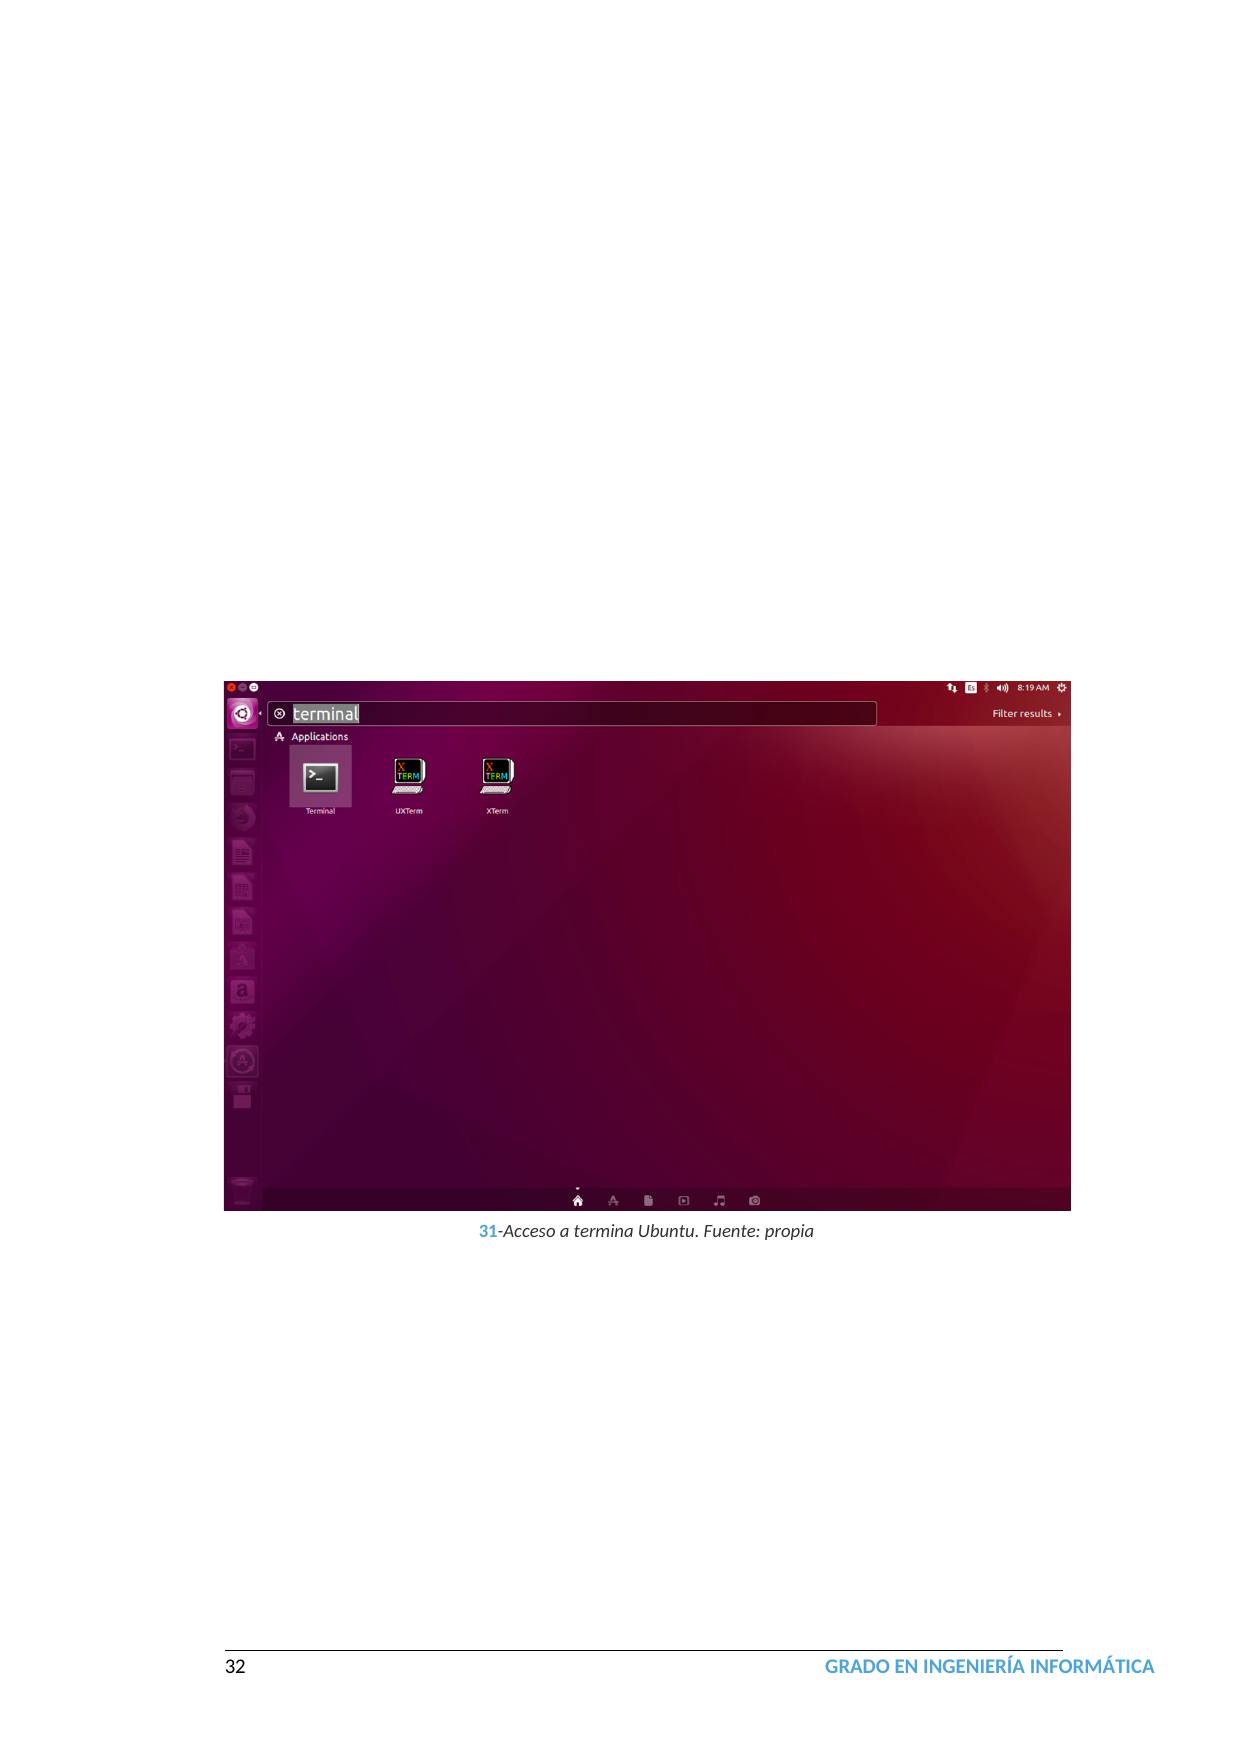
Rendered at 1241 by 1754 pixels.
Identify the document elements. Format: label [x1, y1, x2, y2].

picture [223, 681, 1071, 1211]
